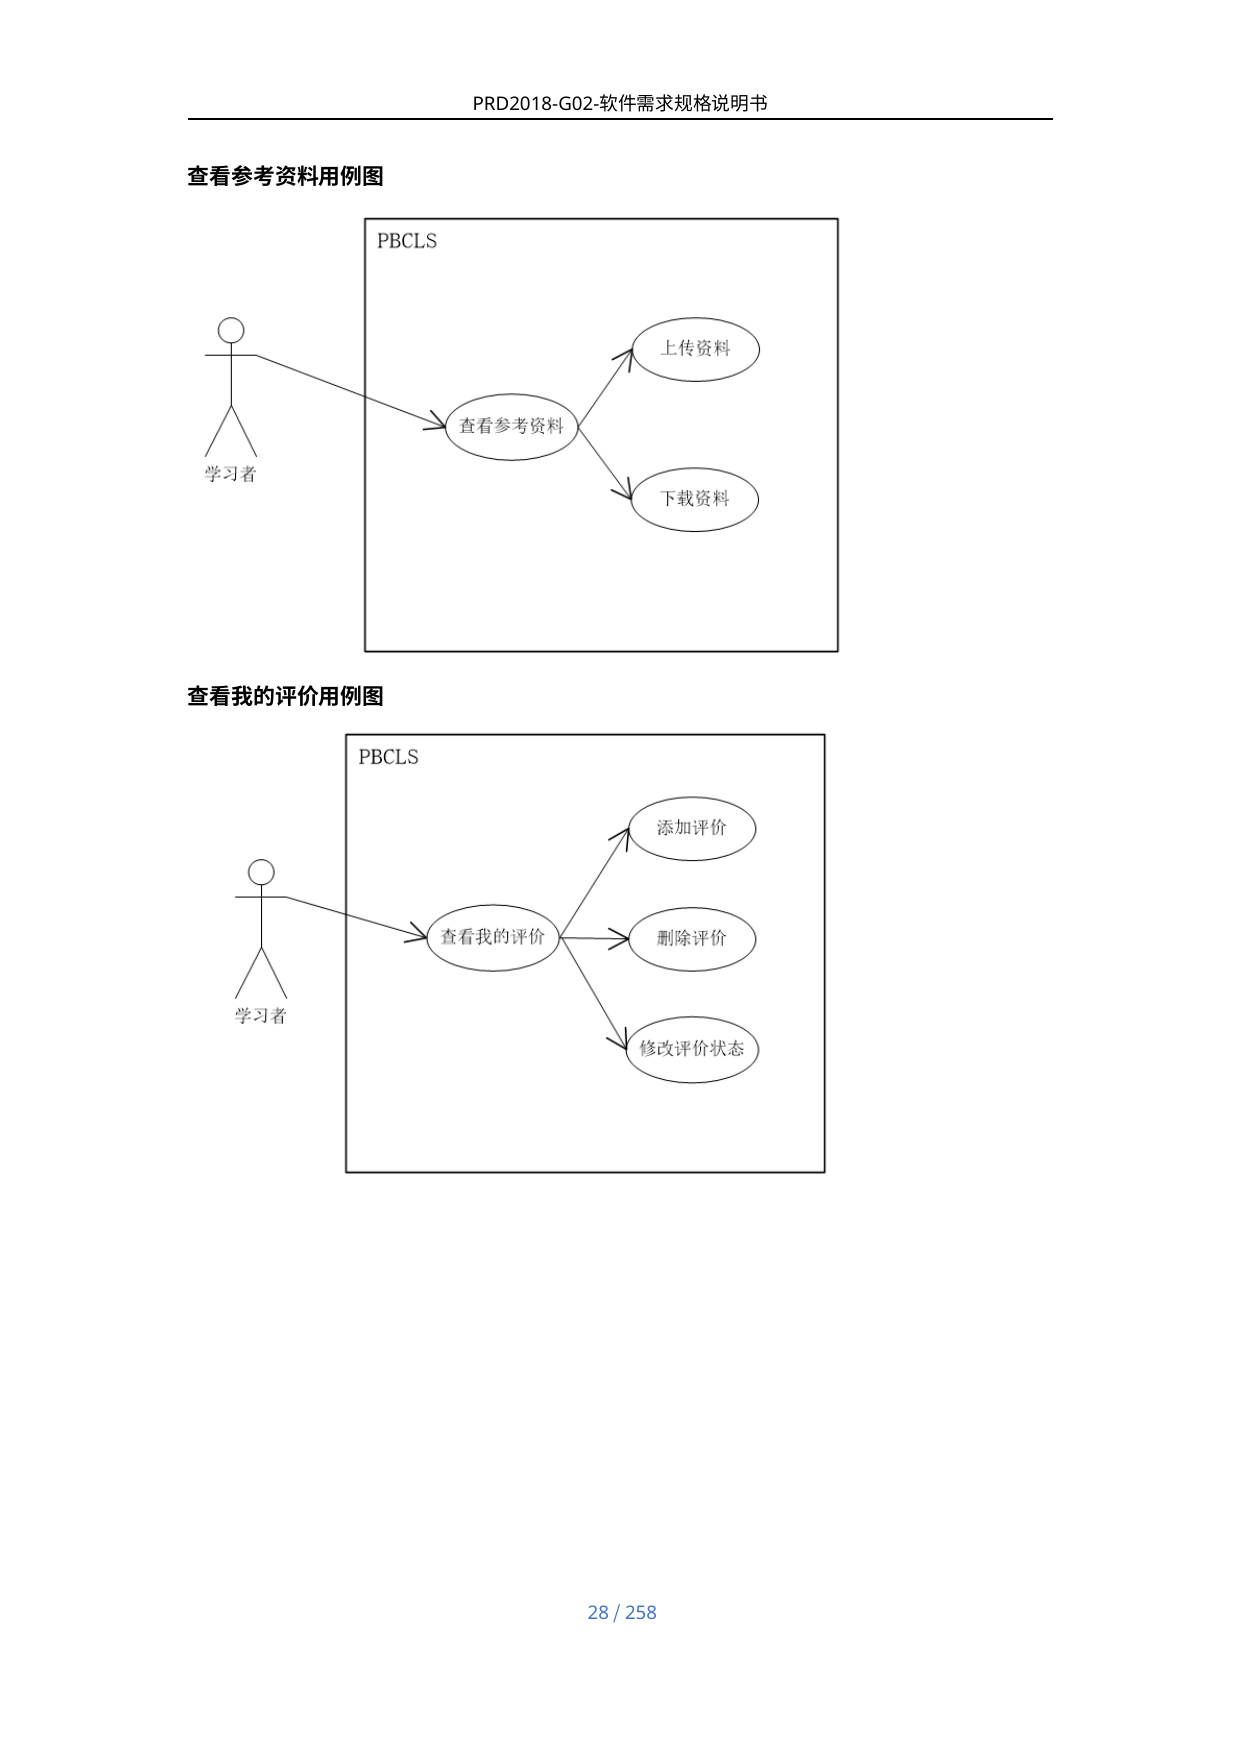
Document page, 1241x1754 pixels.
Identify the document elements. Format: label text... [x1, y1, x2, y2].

text 查看参考资料用例图 [187, 159, 1053, 191]
picture [187, 191, 901, 677]
text 查看我的评价用例图 [187, 679, 1053, 711]
picture [187, 711, 870, 1201]
